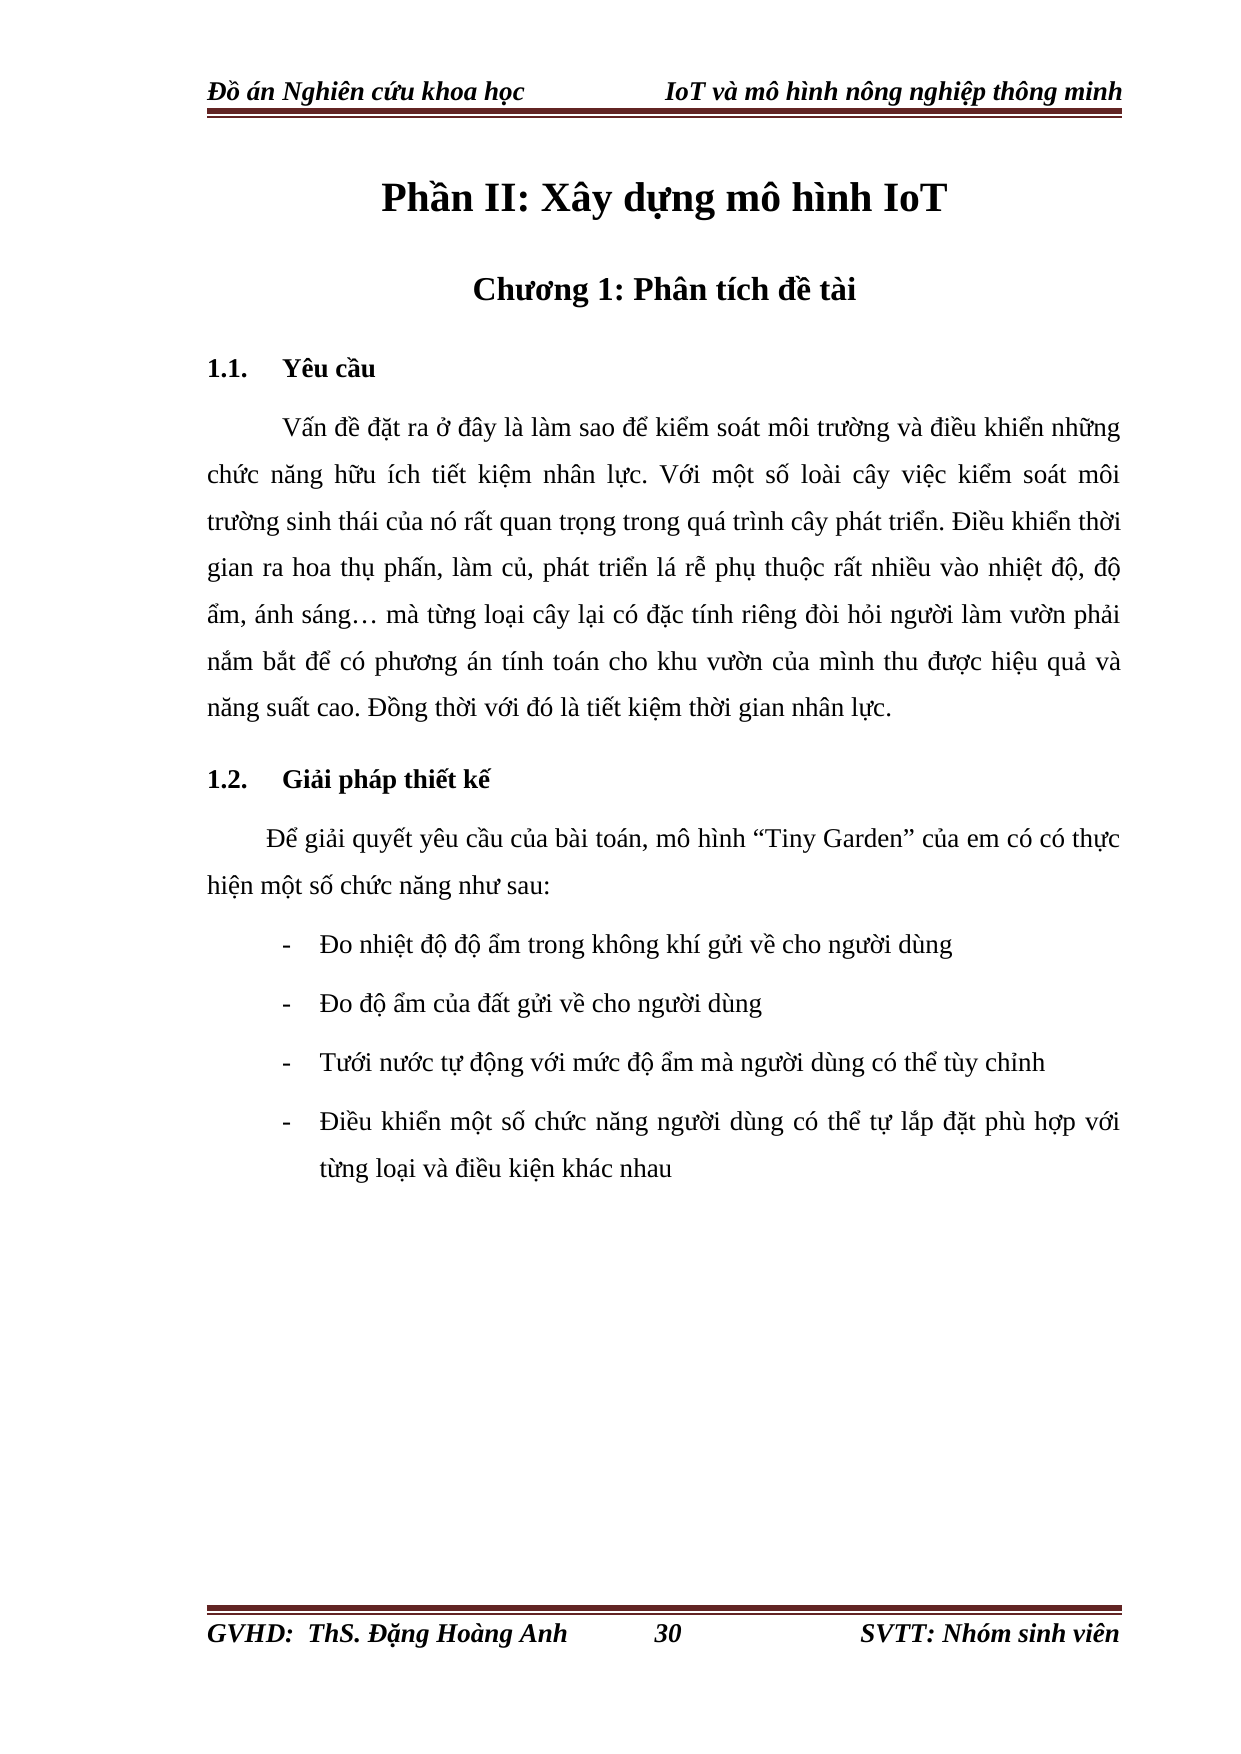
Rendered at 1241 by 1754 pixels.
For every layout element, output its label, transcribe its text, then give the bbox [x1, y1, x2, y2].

subtitle Yêu cầu [207, 352, 1122, 383]
text Để giải quyết yêu cầu của bài toán, mô hình “Tiny Garden” của em có có thực hiện một số chức năng như sau: [207, 822, 1122, 900]
subtitle Phần II: Xây dựng mô hình IoT [207, 173, 1122, 221]
text Vấn đề đặt ra ở đây là làm sao để kiểm soát môi trường và điều khiển những chức năng hữu ích tiết kiệm nhân lực. Với một số loài cây việc kiểm soát môi trường sinh thái của nó rất quan trọng trong quá trình cây phát triển. Điều khiển thời gian ra hoa thụ phấn, làm củ, phát triển lá rễ phụ thuộc rất nhiều vào nhiệt độ, độ ẩm, ánh sáng… mà từng loại cây lại có đặc tính riêng đòi hỏi người làm vườn phải nắm bắt để có phương án tính toán cho khu vườn của mình thu được hiệu quả và năng suất cao. Đồng thời với đó là tiết kiệm thời gian nhân lực. [207, 411, 1122, 722]
list Tưới nước tự động với mức độ ẩm mà người dùng có thể tùy chỉnh [282, 1046, 1122, 1077]
list Đo độ ẩm của đất gửi về cho người dùng [282, 987, 1122, 1018]
list Đo nhiệt độ độ ẩm trong không khí gửi về cho người dùng [282, 928, 1122, 959]
subtitle Chương 1: Phân tích đề tài [207, 269, 1122, 308]
subtitle Giải pháp thiết kế [207, 763, 1122, 794]
list Điều khiển một số chức năng người dùng có thể tự lắp đặt phù hợp với từng loại và điều kiện khác nhau [282, 1105, 1122, 1183]
